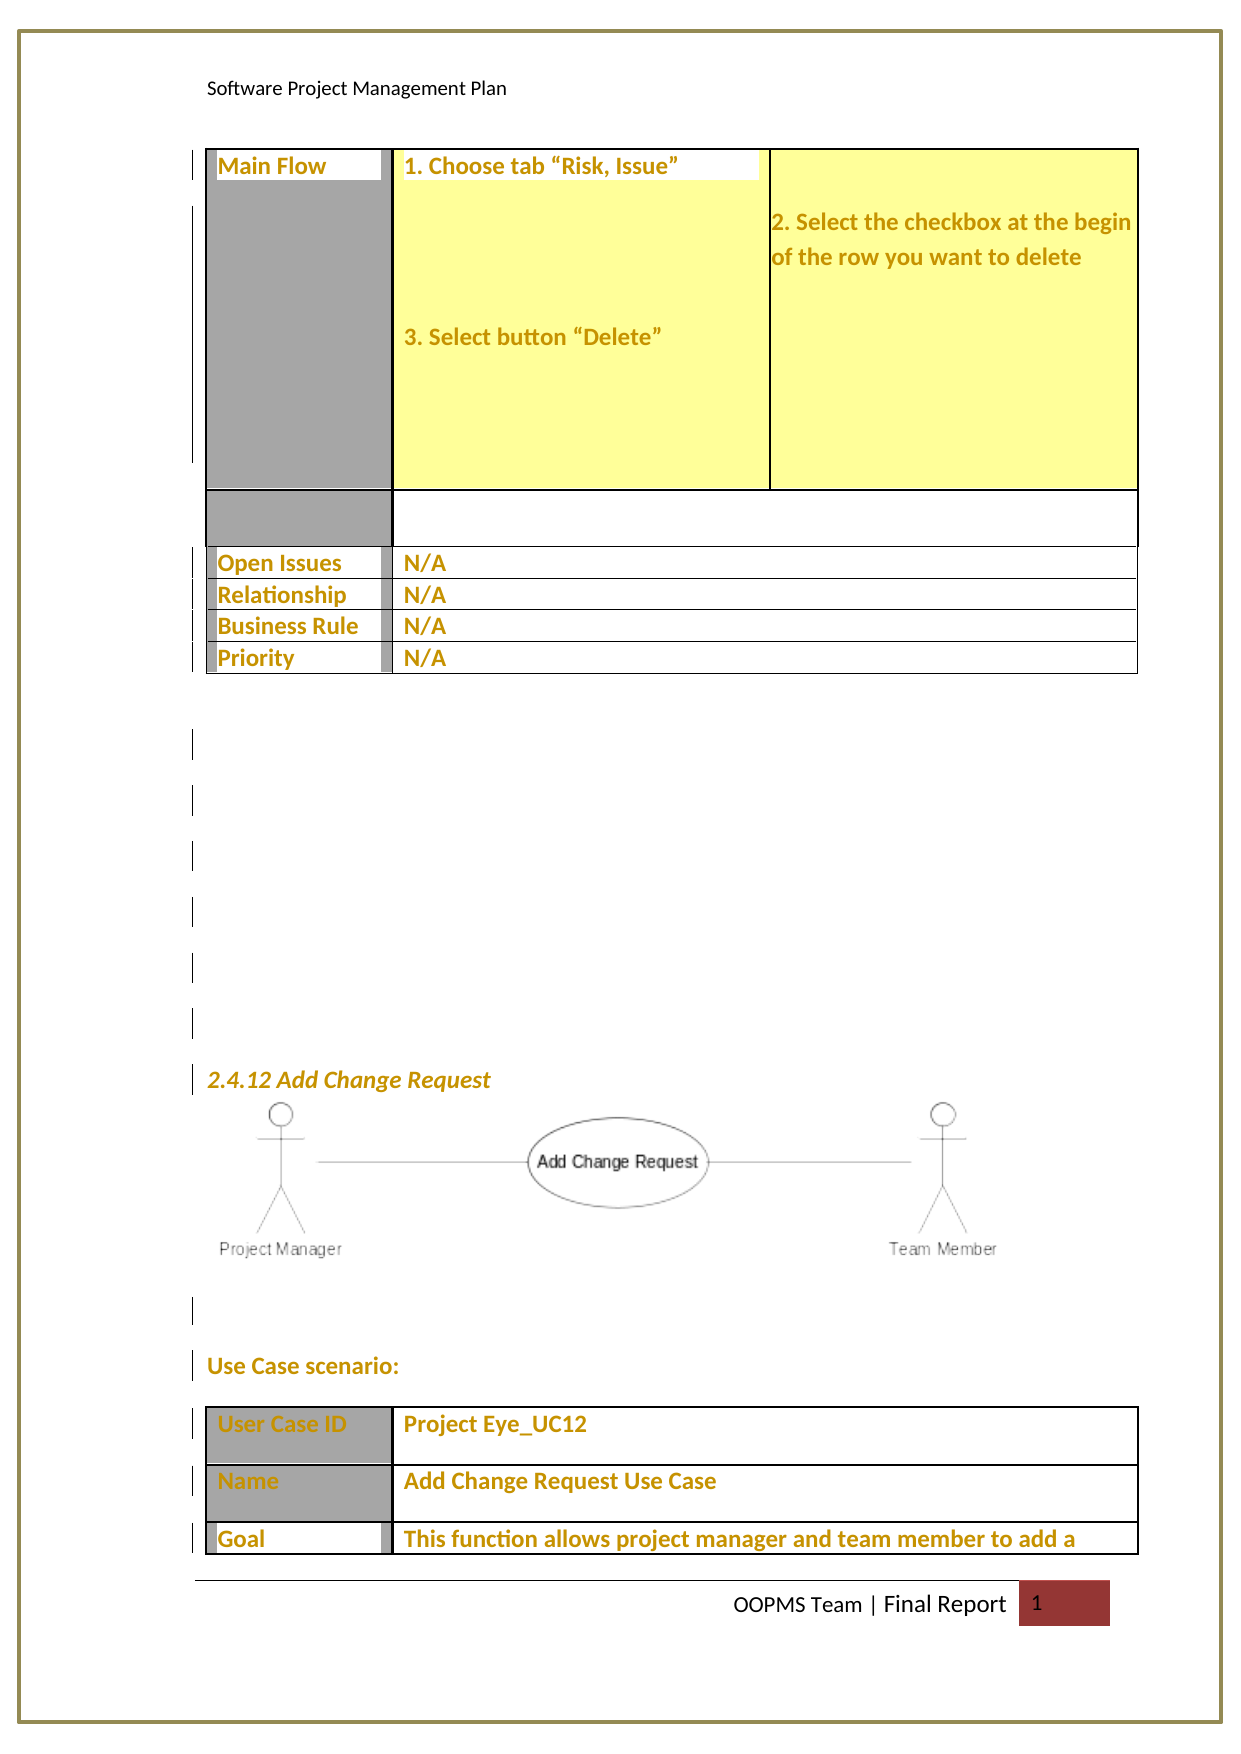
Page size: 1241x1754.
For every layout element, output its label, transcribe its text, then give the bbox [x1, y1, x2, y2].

table_cell [394, 491, 1137, 546]
table_header Project Eye_UC12 [394, 1408, 1137, 1463]
table_cell Name [207, 1466, 391, 1521]
table_cell 2. Select the checkbox at the begin of the row you want to delete [771, 150, 1137, 488]
table_cell Add Change Request Use Case [394, 1466, 1137, 1521]
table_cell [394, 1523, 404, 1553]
table_cell Main Flow [207, 150, 391, 488]
table_header User Case ID [207, 1408, 391, 1463]
table_cell [207, 491, 391, 546]
table_cell 1. Choose tab “Risk, Issue” 3. Select button “Delete” [394, 150, 769, 488]
text Use Case scenario: [207, 1350, 1122, 1381]
subtitle 2.4.12 Add Change Request [207, 1064, 1122, 1095]
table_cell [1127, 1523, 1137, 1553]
